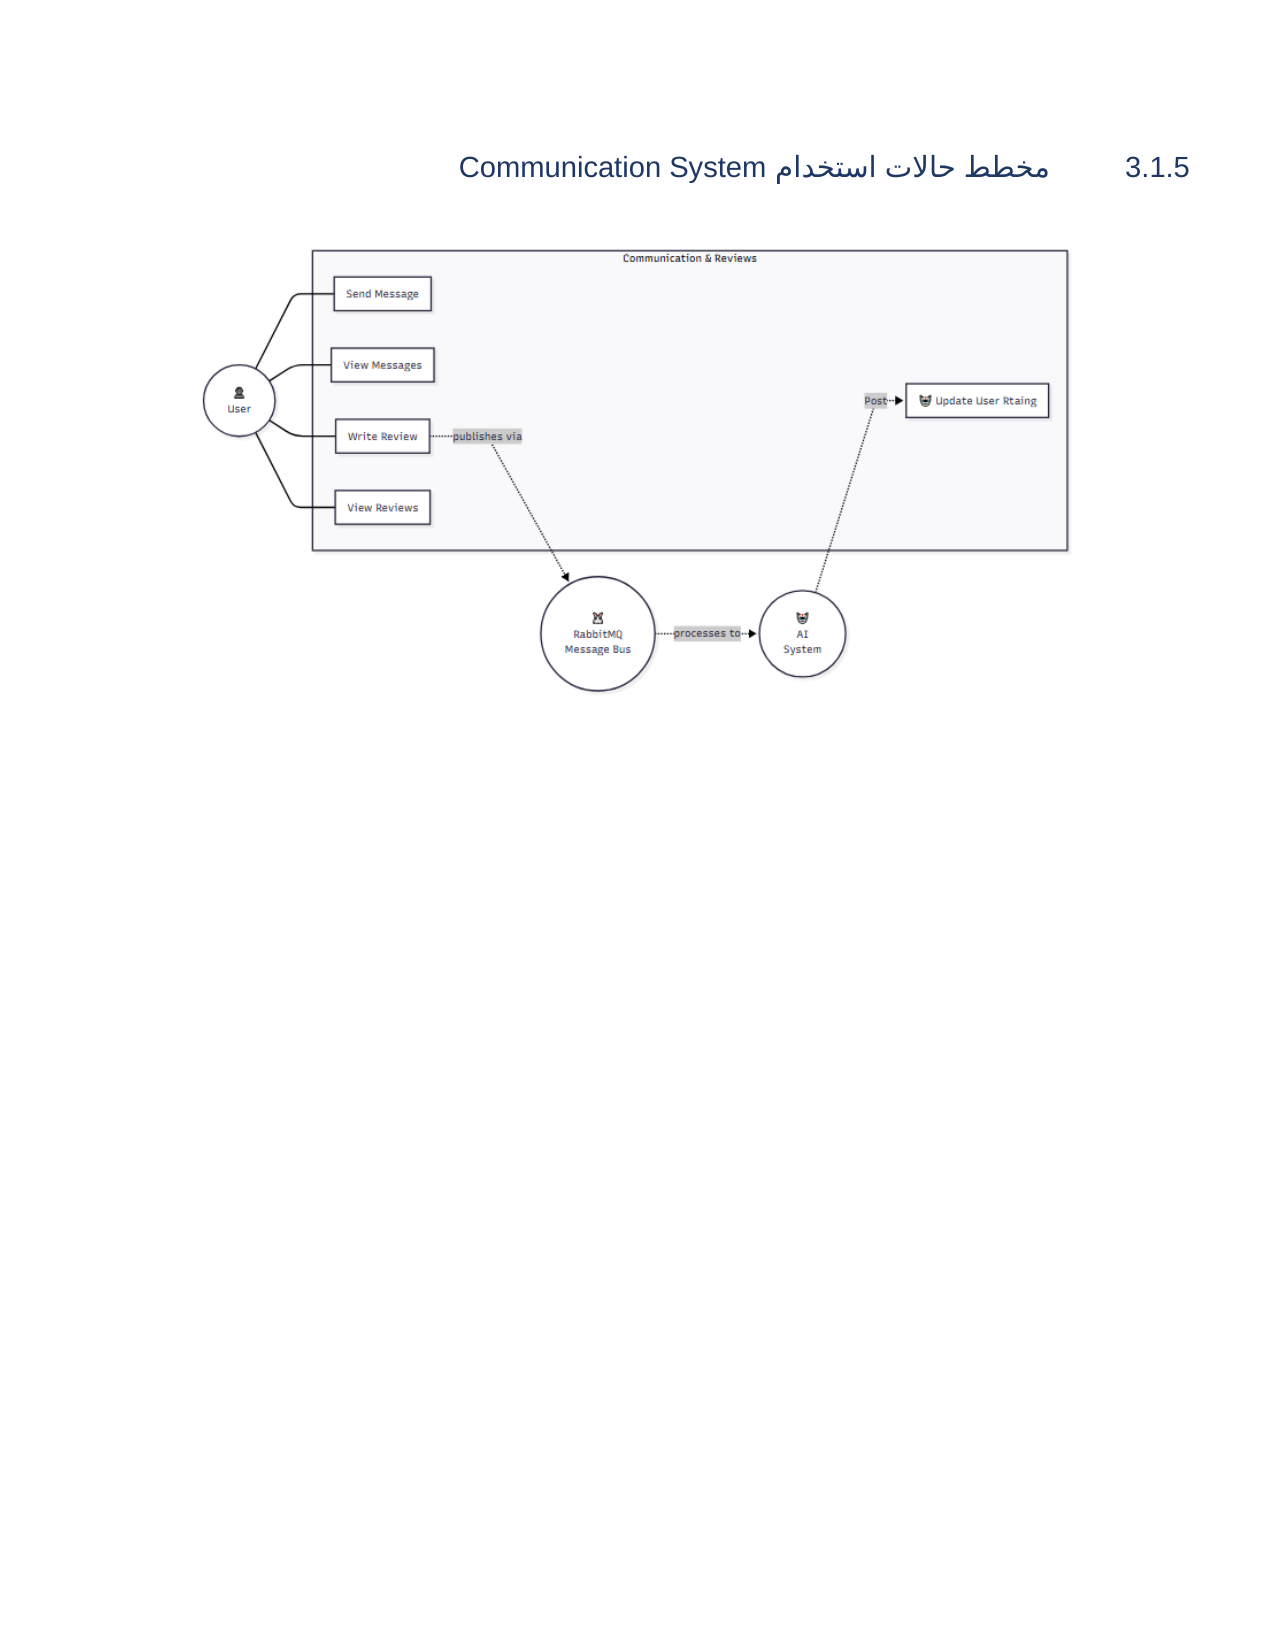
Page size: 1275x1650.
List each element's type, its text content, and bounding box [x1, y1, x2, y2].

subtitle مخطط حالات استخدام Communication System [150, 150, 1125, 183]
picture [150, 186, 1125, 776]
